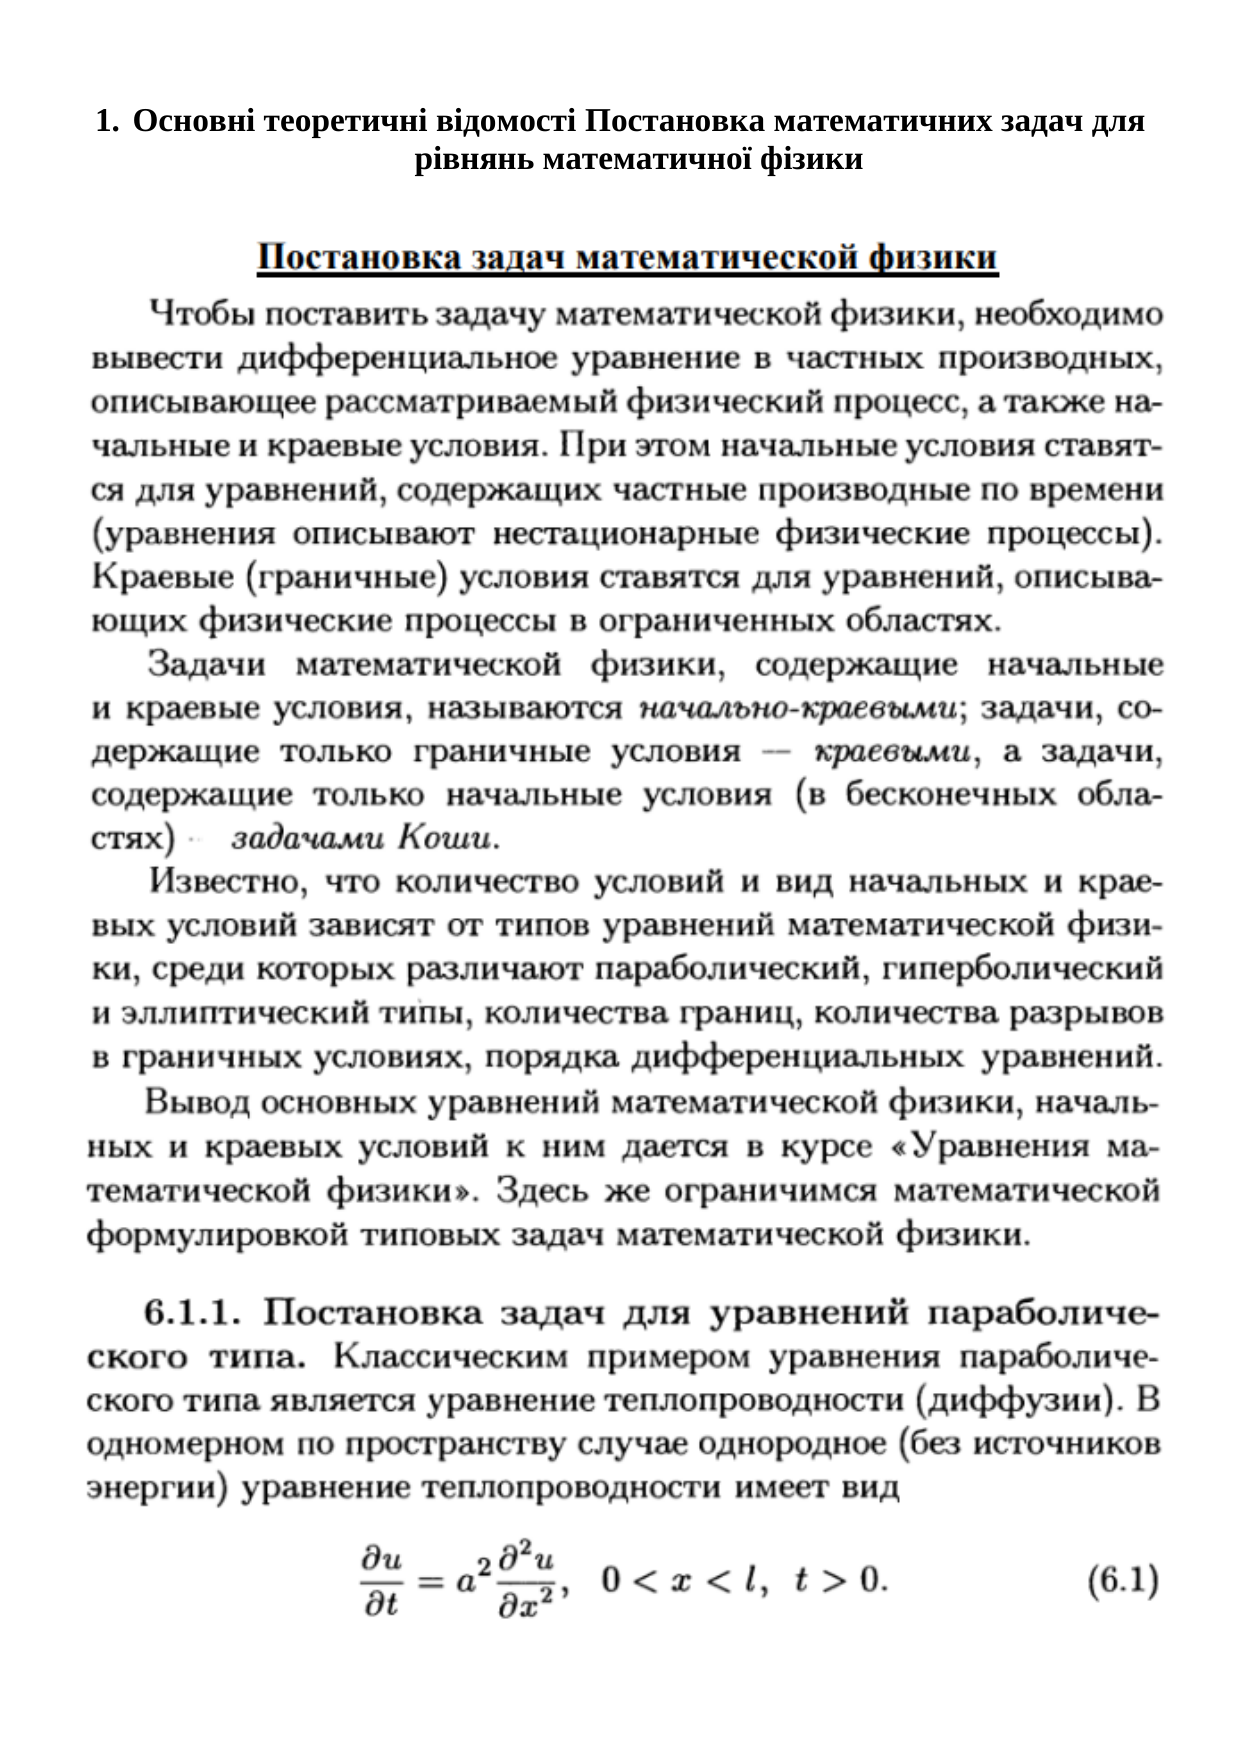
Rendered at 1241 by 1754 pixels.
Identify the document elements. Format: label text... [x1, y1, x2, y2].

picture [75, 235, 1173, 1626]
subtitle Основні теоретичні відомості Постановка математичних задач для рівнянь математичної фізики [75, 100, 1165, 177]
